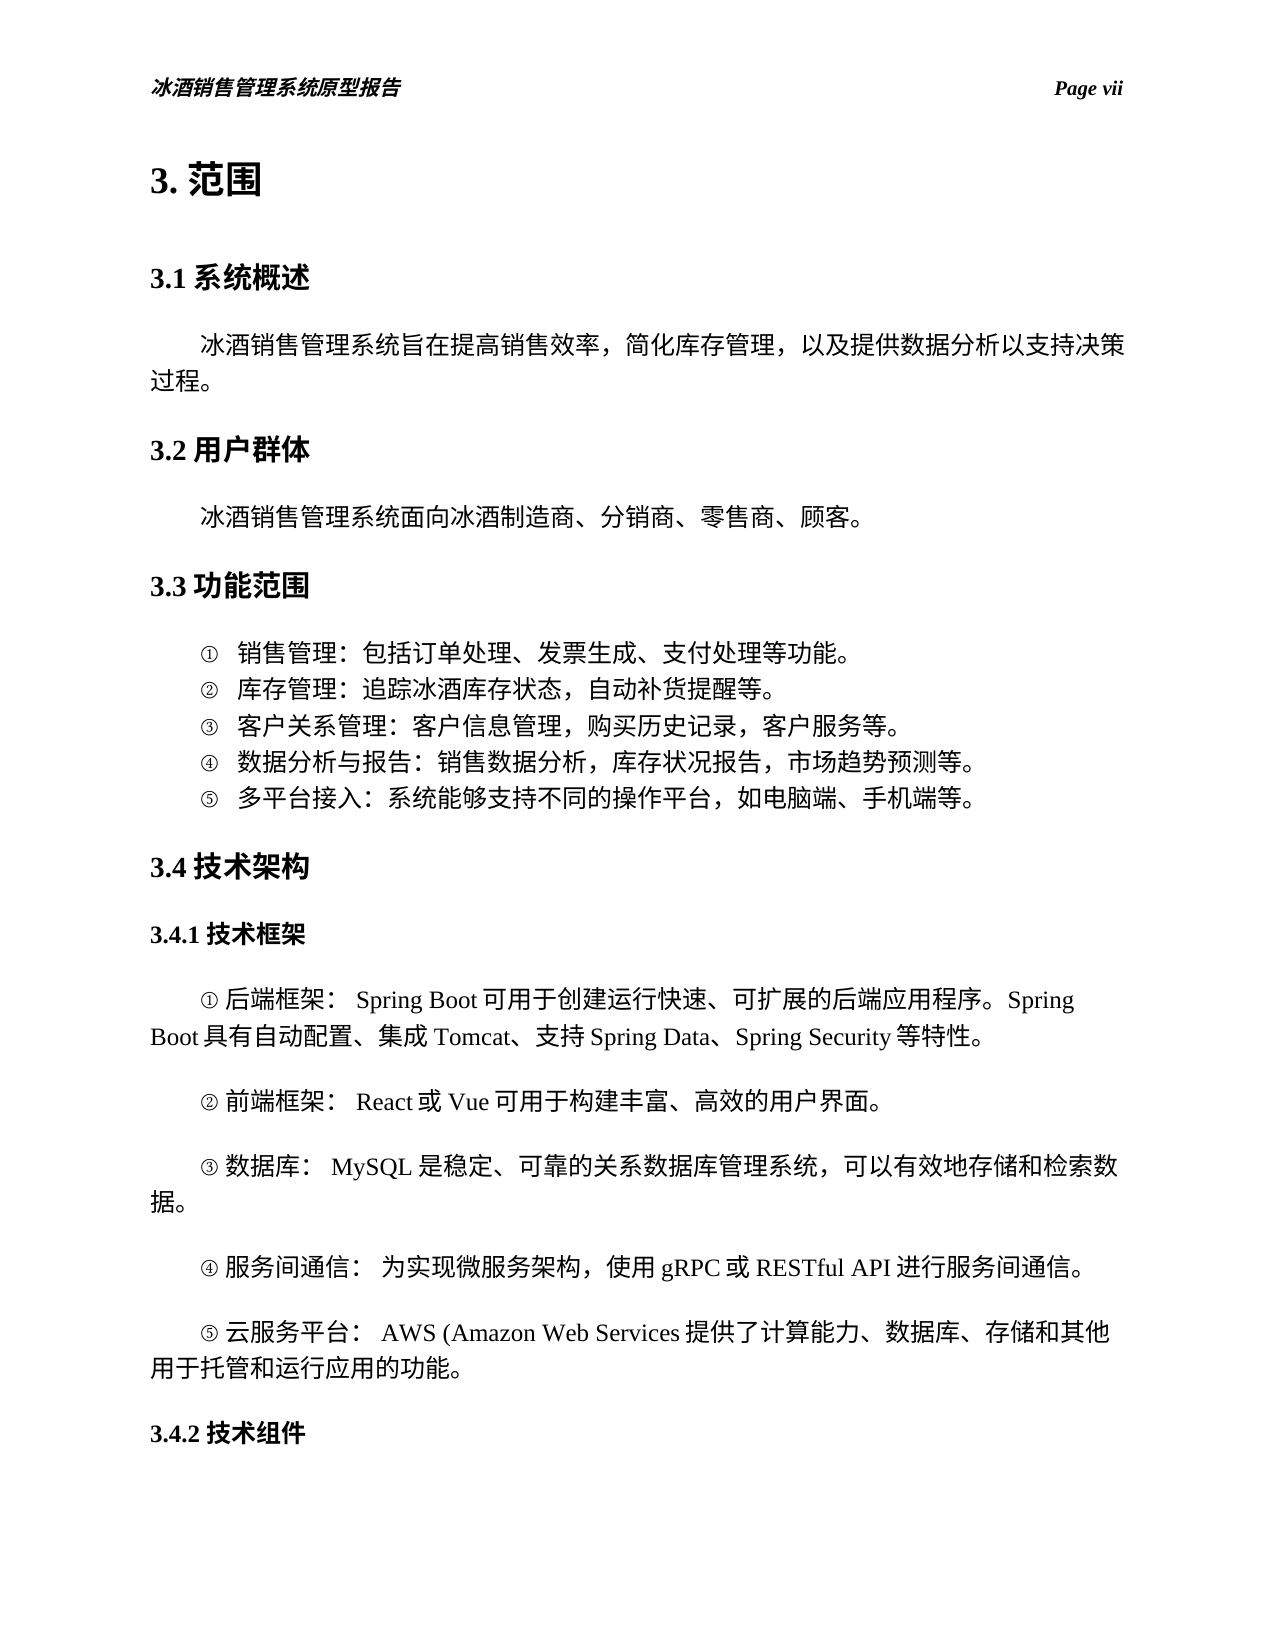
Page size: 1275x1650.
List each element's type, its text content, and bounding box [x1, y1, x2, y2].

text 3.1 系统概述 [150, 254, 1125, 297]
text 冰酒销售管理系统旨在提高销售效率，简化库存管理，以及提供数据分析以支持决策过程。 [150, 325, 1125, 398]
list 客户关系管理：客户信息管理，购买历史记录，客户服务等。 [200, 706, 1125, 742]
text ① 后端框架： Spring Boot可用于创建运行快速、可扩展的后端应用程序。Spring Boot具有自动配置、集成Tomcat、支持Spring Data、Spring Security等特性。 [150, 980, 1125, 1052]
text 3.3 功能范围 [150, 534, 1125, 634]
text 3.4.1 技术框架 [150, 915, 1125, 951]
text ④ 服务间通信： 为实现微服务架构，使用gRPC或RESTful API进行服务间通信。 [150, 1247, 1125, 1283]
text 3.4 技术架构 [150, 844, 1125, 886]
list 数据分析与报告：销售数据分析，库存状况报告，市场趋势预测等。 [200, 742, 1125, 779]
subtitle 范围 [150, 150, 1125, 204]
text ② 前端框架： React或Vue可用于构建丰富、高效的用户界面。 [150, 1081, 1125, 1117]
text ⑤ 云服务平台： AWS (Amazon Web Services提供了计算能力、数据库、存储和其他用于托管和运行应用的功能。 [150, 1312, 1125, 1385]
text 冰酒销售管理系统面向冰酒制造商、分销商、零售商、顾客。 [150, 498, 1125, 534]
list 销售管理：包括订单处理、发票生成、支付处理等功能。 [200, 634, 1125, 670]
text 3.4.2 技术组件 [150, 1413, 1125, 1450]
text 3.2 用户群体 [150, 427, 1125, 469]
list 库存管理：追踪冰酒库存状态，自动补货提醒等。 [200, 670, 1125, 706]
list 多平台接入：系统能够支持不同的操作平台，如电脑端、手机端等。 [200, 779, 1125, 815]
text ③ 数据库： MySQL是稳定、可靠的关系数据库管理系统，可以有效地存储和检索数据。 [150, 1146, 1125, 1218]
